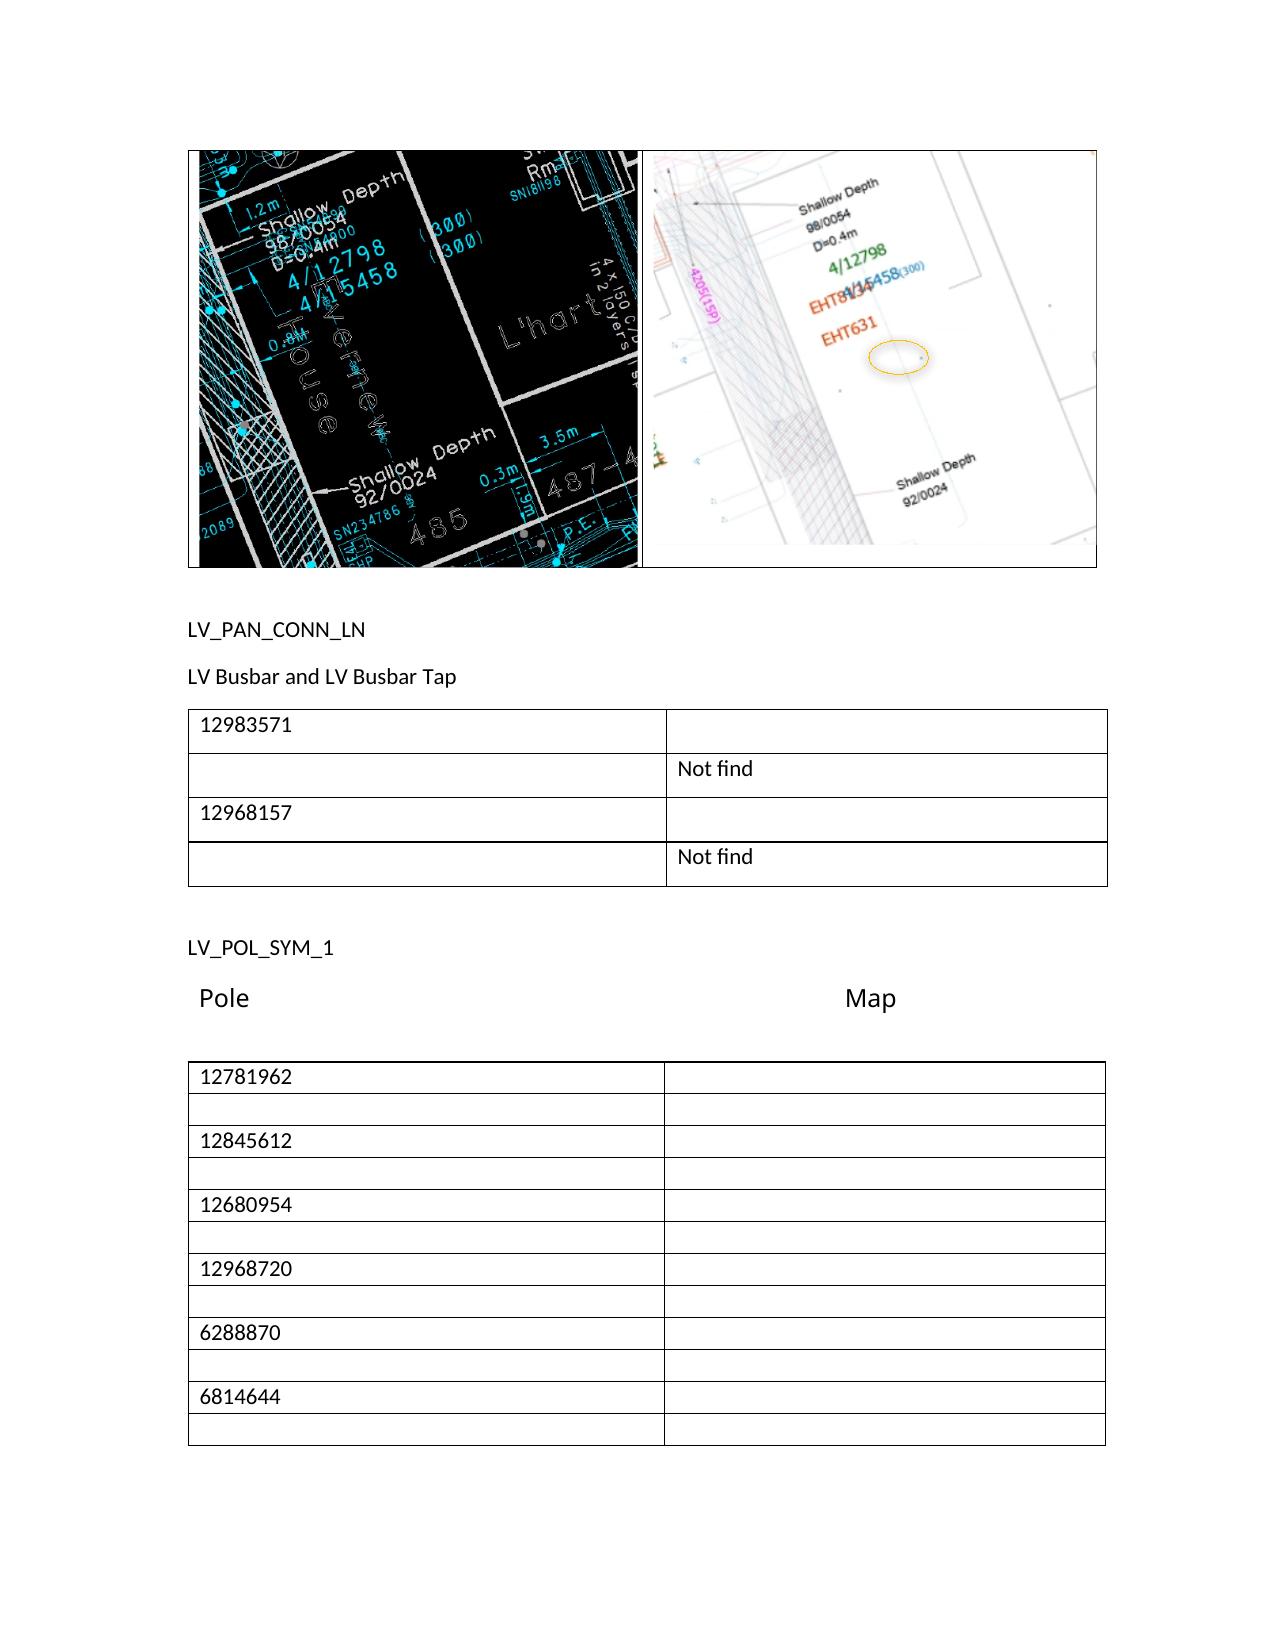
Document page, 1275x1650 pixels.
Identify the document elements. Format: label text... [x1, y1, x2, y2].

table_cell [665, 1254, 1105, 1285]
text LV_PAN_CONN_LN [187, 615, 1087, 643]
table_header [665, 1063, 1105, 1093]
table_cell [189, 1094, 664, 1125]
table_cell [665, 1158, 1105, 1189]
table_cell Not find [667, 754, 1107, 797]
table_cell [665, 1350, 1105, 1381]
table_cell [665, 1382, 1105, 1413]
table_cell [665, 1414, 1105, 1445]
table_header 12781962 [189, 1063, 664, 1093]
text LV Busbar and LV Busbar Tap [187, 662, 1087, 690]
table_cell [665, 1318, 1105, 1349]
table_cell [189, 843, 666, 886]
text LV_POL_SYM_1 [187, 933, 1087, 962]
table_cell [665, 1190, 1105, 1221]
table_header Pole [188, 980, 833, 1014]
picture [653, 151, 1097, 545]
table_header Map [833, 980, 964, 1014]
table_cell [665, 1286, 1105, 1317]
table_header 12983571 [189, 710, 666, 753]
table_cell [189, 1158, 664, 1189]
table_cell [189, 1414, 664, 1445]
table_cell [665, 1222, 1105, 1253]
table_cell [189, 1350, 664, 1381]
table_cell [189, 1222, 664, 1253]
picture [199, 151, 638, 568]
table_cell [638, 151, 642, 567]
table_cell [189, 1286, 664, 1317]
table_cell 12968157 [189, 798, 666, 841]
table_header [667, 710, 1107, 753]
table_cell 12968720 [189, 1254, 664, 1285]
table_cell 12680954 [189, 1190, 664, 1221]
table_cell 6814644 [189, 1382, 664, 1413]
table_cell [667, 798, 1107, 841]
table_cell 12845612 [189, 1126, 664, 1157]
table_cell [189, 754, 666, 797]
table_cell Not find [667, 843, 1107, 886]
table_cell [665, 1126, 1105, 1157]
table_cell [189, 151, 199, 567]
table_cell [643, 151, 1096, 567]
table_cell [665, 1094, 1105, 1125]
table_cell 6288870 [189, 1318, 664, 1349]
